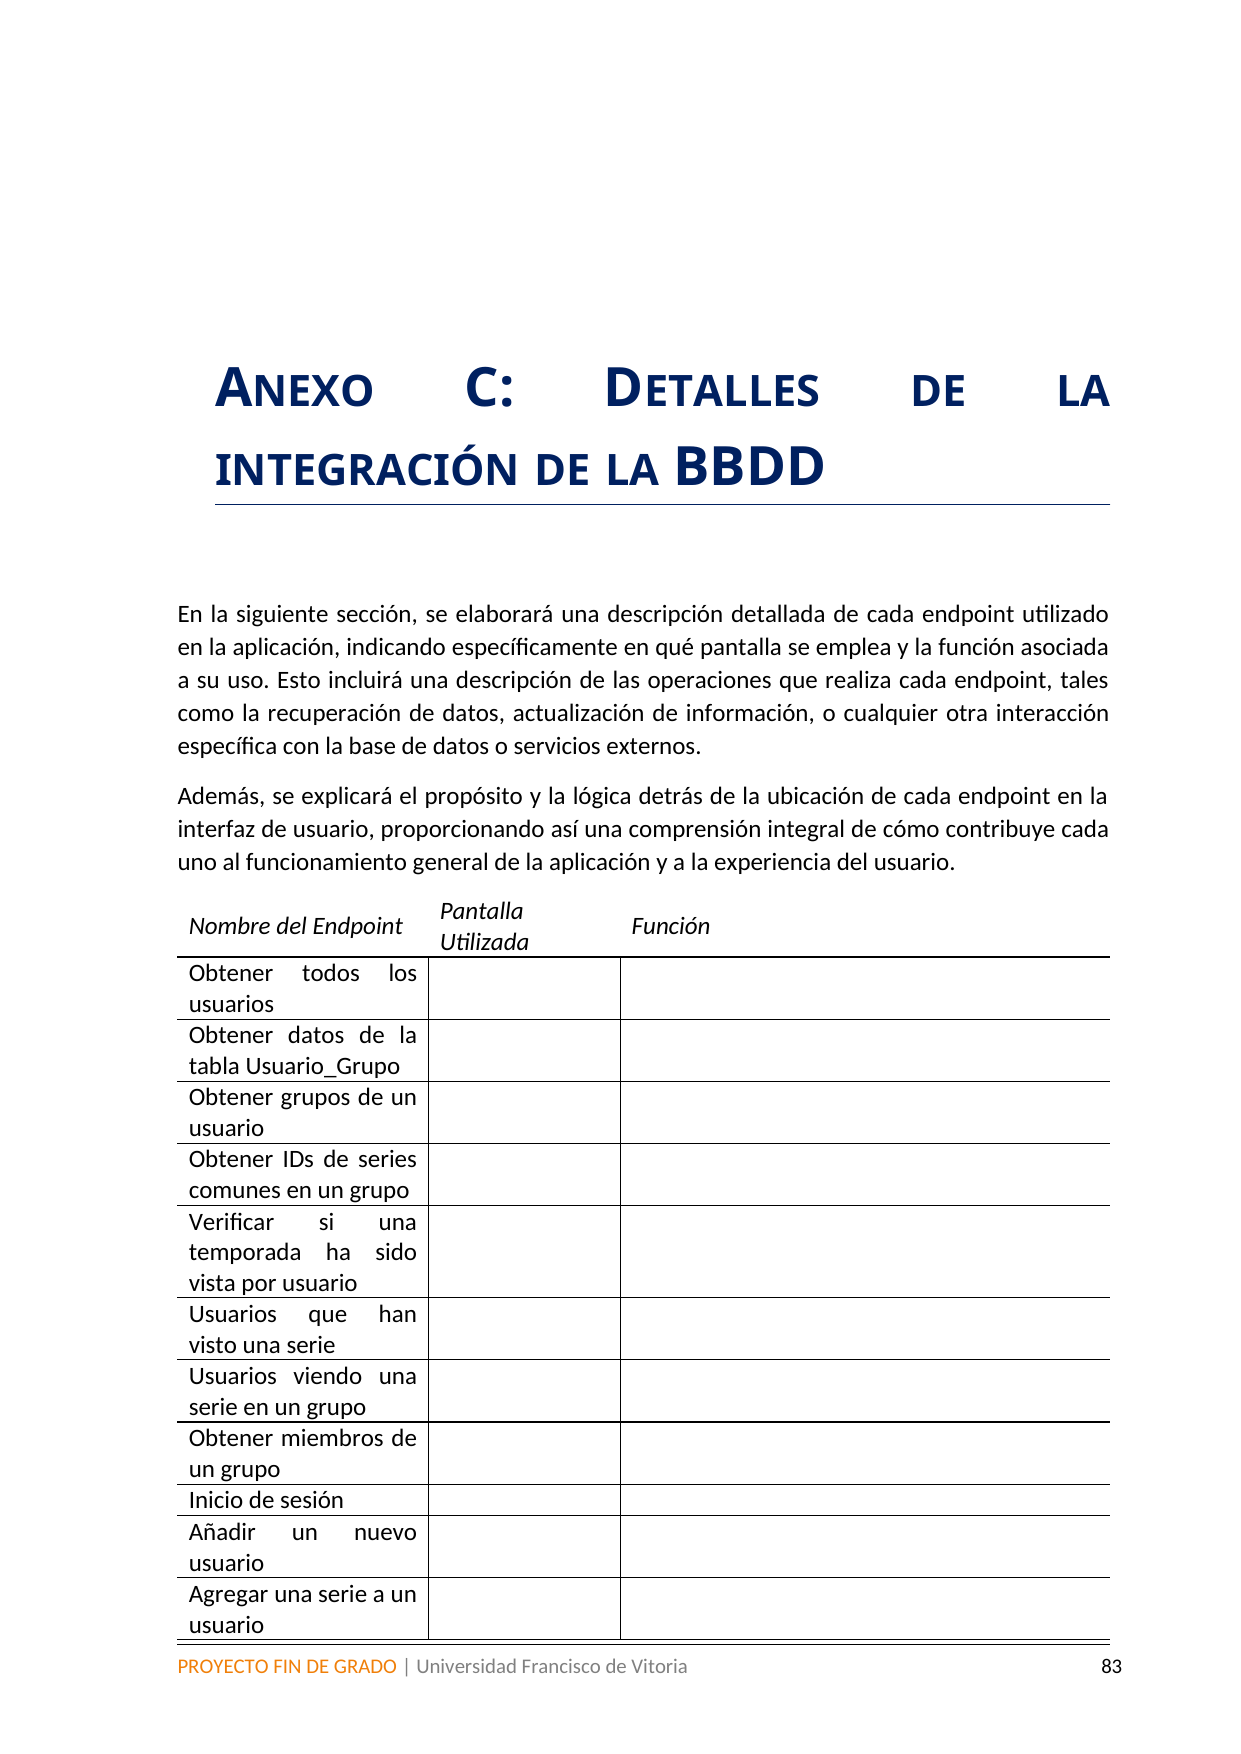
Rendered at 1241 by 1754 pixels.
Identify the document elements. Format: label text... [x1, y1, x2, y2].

table_cell [621, 1020, 1109, 1081]
table_cell Obtener IDs de series comunes en un grupo [177, 1144, 428, 1205]
table_cell [621, 1516, 1109, 1577]
table_cell [429, 1020, 620, 1081]
subtitle Anexo C: Detalles de la integración de la BBDD [215, 348, 1110, 504]
table_cell Añadir un nuevo usuario [177, 1516, 428, 1577]
table_cell [429, 958, 620, 1018]
table_cell Usuarios viendo una serie en un grupo [177, 1360, 428, 1421]
table_cell [429, 1485, 620, 1515]
text Además, se explicará el propósito y la lógica detrás de la ubicación de cada endpoint en la interfaz de usuario, proporcionando así una comprensión integral de cómo contribuye cada uno al funcionamiento general de la aplicación y a la experiencia del usuario. [177, 780, 1110, 876]
table_cell [621, 1423, 1109, 1483]
table_cell [429, 1360, 620, 1421]
table_cell Agregar una serie a un usuario [177, 1578, 428, 1639]
table_cell Inicio de sesión [177, 1485, 428, 1515]
table_cell [621, 1485, 1109, 1515]
table_cell Obtener miembros de un grupo [177, 1423, 428, 1483]
table_cell [429, 1082, 620, 1143]
table_cell [429, 1206, 620, 1297]
table_cell [621, 1578, 1109, 1639]
table_header Pantalla Utilizada [428, 895, 620, 956]
table_header Función [620, 895, 1109, 956]
table_cell Obtener todos los usuarios [177, 958, 428, 1018]
table_cell [621, 958, 1109, 1018]
text En la siguiente sección, se elaborará una descripción detallada de cada endpoint utilizado en la aplicación, indicando específicamente en qué pantalla se emplea y la función asociada a su uso. Esto incluirá una descripción de las operaciones que realiza cada endpoint, tales como la recuperación de datos, actualización de información, o cualquier otra interacción específica con la base de datos o servicios externos. [177, 599, 1110, 761]
table_cell Obtener datos de la tabla Usuario_Grupo [177, 1020, 428, 1081]
table_cell [621, 1082, 1109, 1143]
table_cell [429, 1298, 620, 1359]
table_cell [621, 1206, 1109, 1297]
table_cell [429, 1516, 620, 1577]
table_cell [429, 1578, 620, 1639]
table_cell Usuarios que han visto una serie [177, 1298, 428, 1359]
table_cell [429, 1144, 620, 1205]
table_cell [429, 1423, 620, 1483]
table_cell Verificar si una temporada ha sido vista por usuario [177, 1206, 428, 1297]
table_header Nombre del Endpoint [177, 895, 428, 956]
table_cell Obtener grupos de un usuario [177, 1082, 428, 1143]
table_cell [621, 1298, 1109, 1359]
table_cell [621, 1360, 1109, 1421]
table_cell [621, 1144, 1109, 1205]
